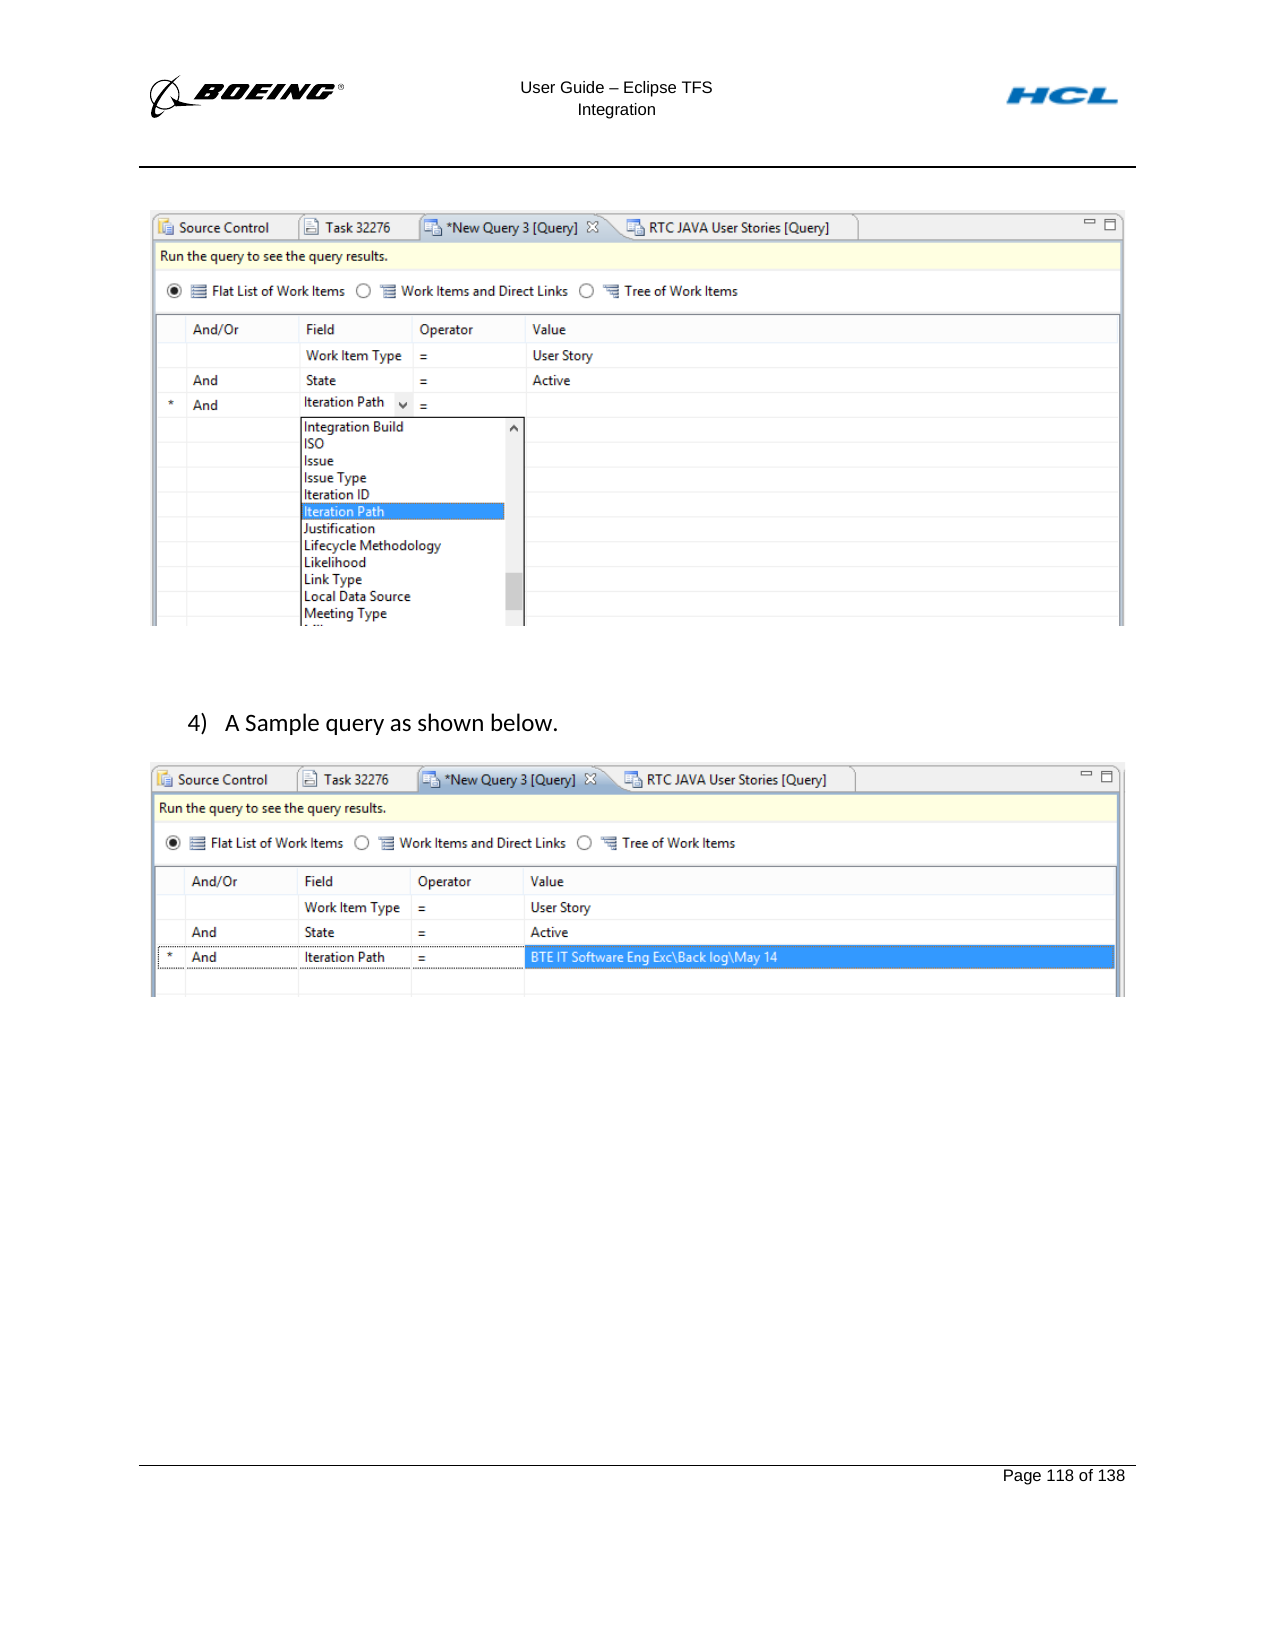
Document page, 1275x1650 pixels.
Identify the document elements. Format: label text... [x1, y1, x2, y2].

picture [150, 210, 1125, 626]
list A Sample query as shown below. [187, 707, 1125, 737]
picture [150, 762, 1125, 997]
picture [1000, 75, 1125, 116]
